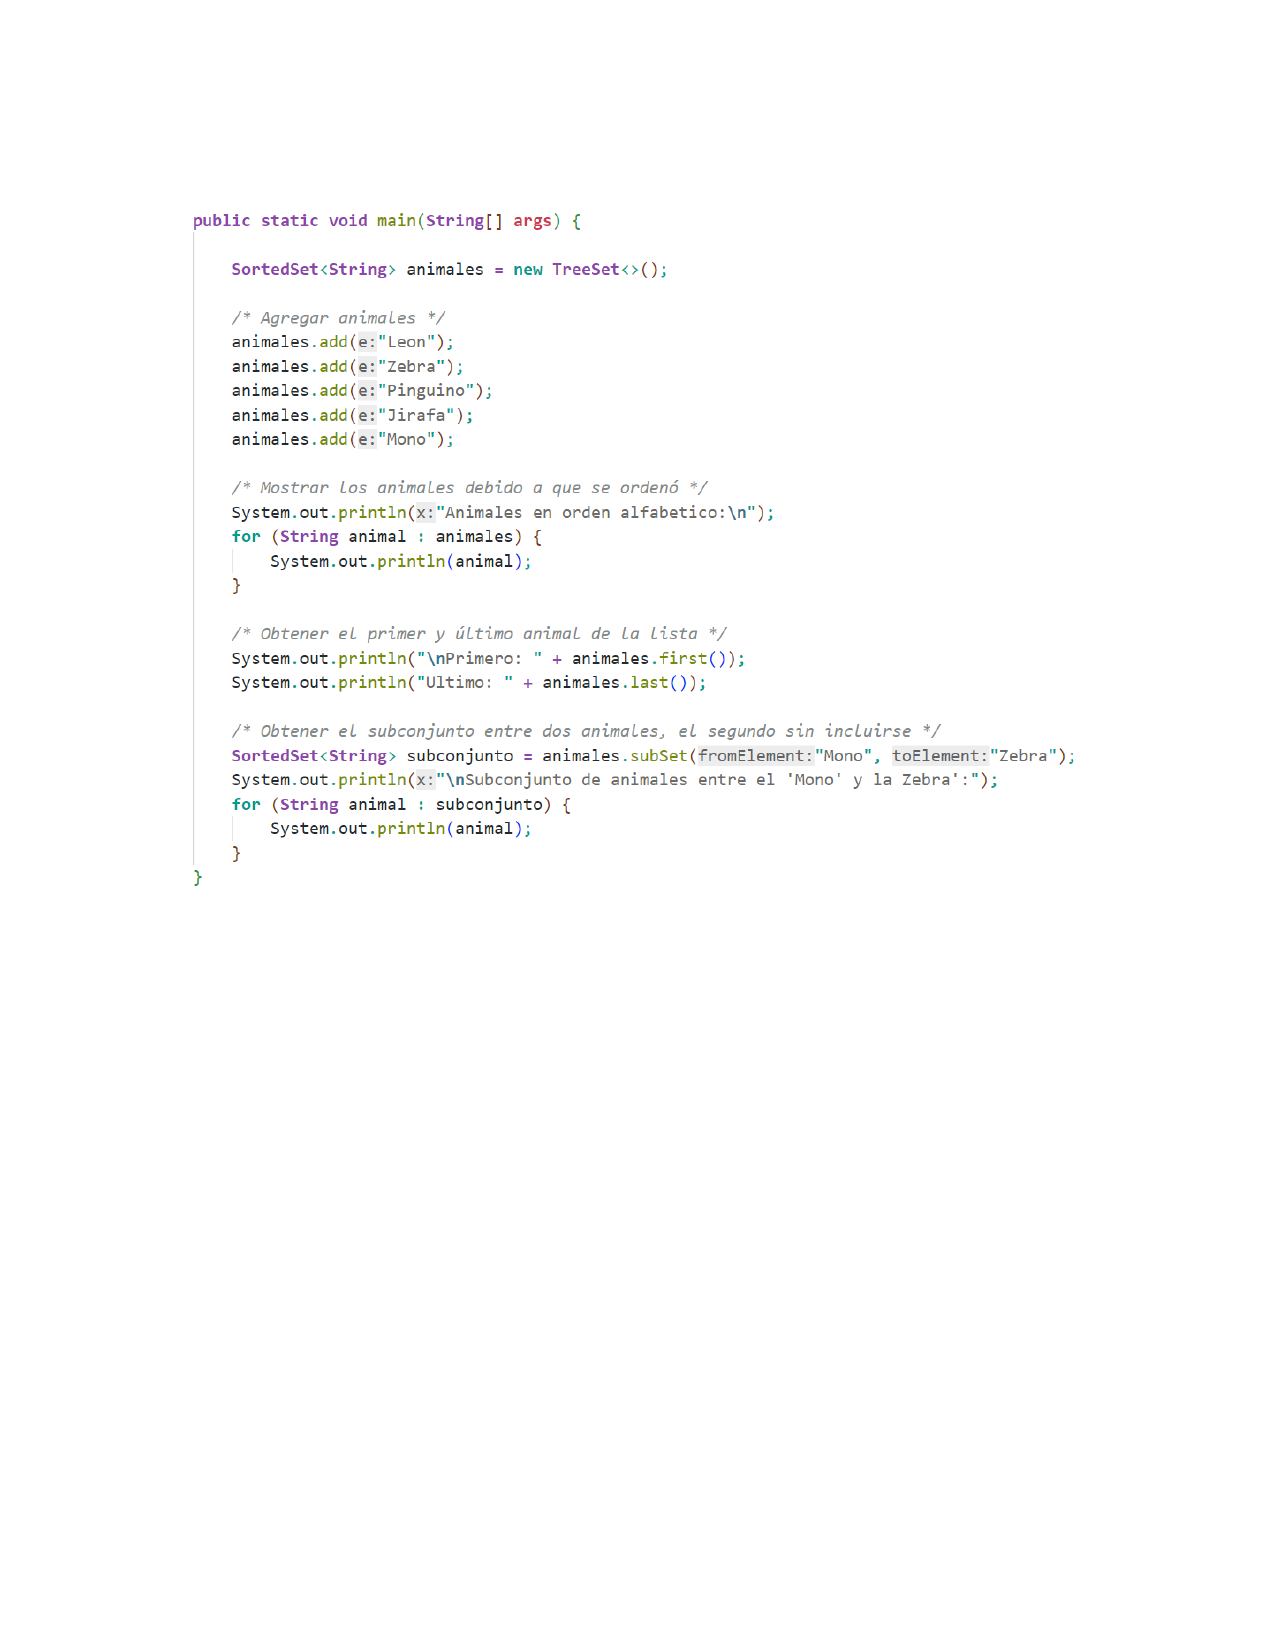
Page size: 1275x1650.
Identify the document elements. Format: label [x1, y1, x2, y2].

picture [187, 209, 1088, 891]
